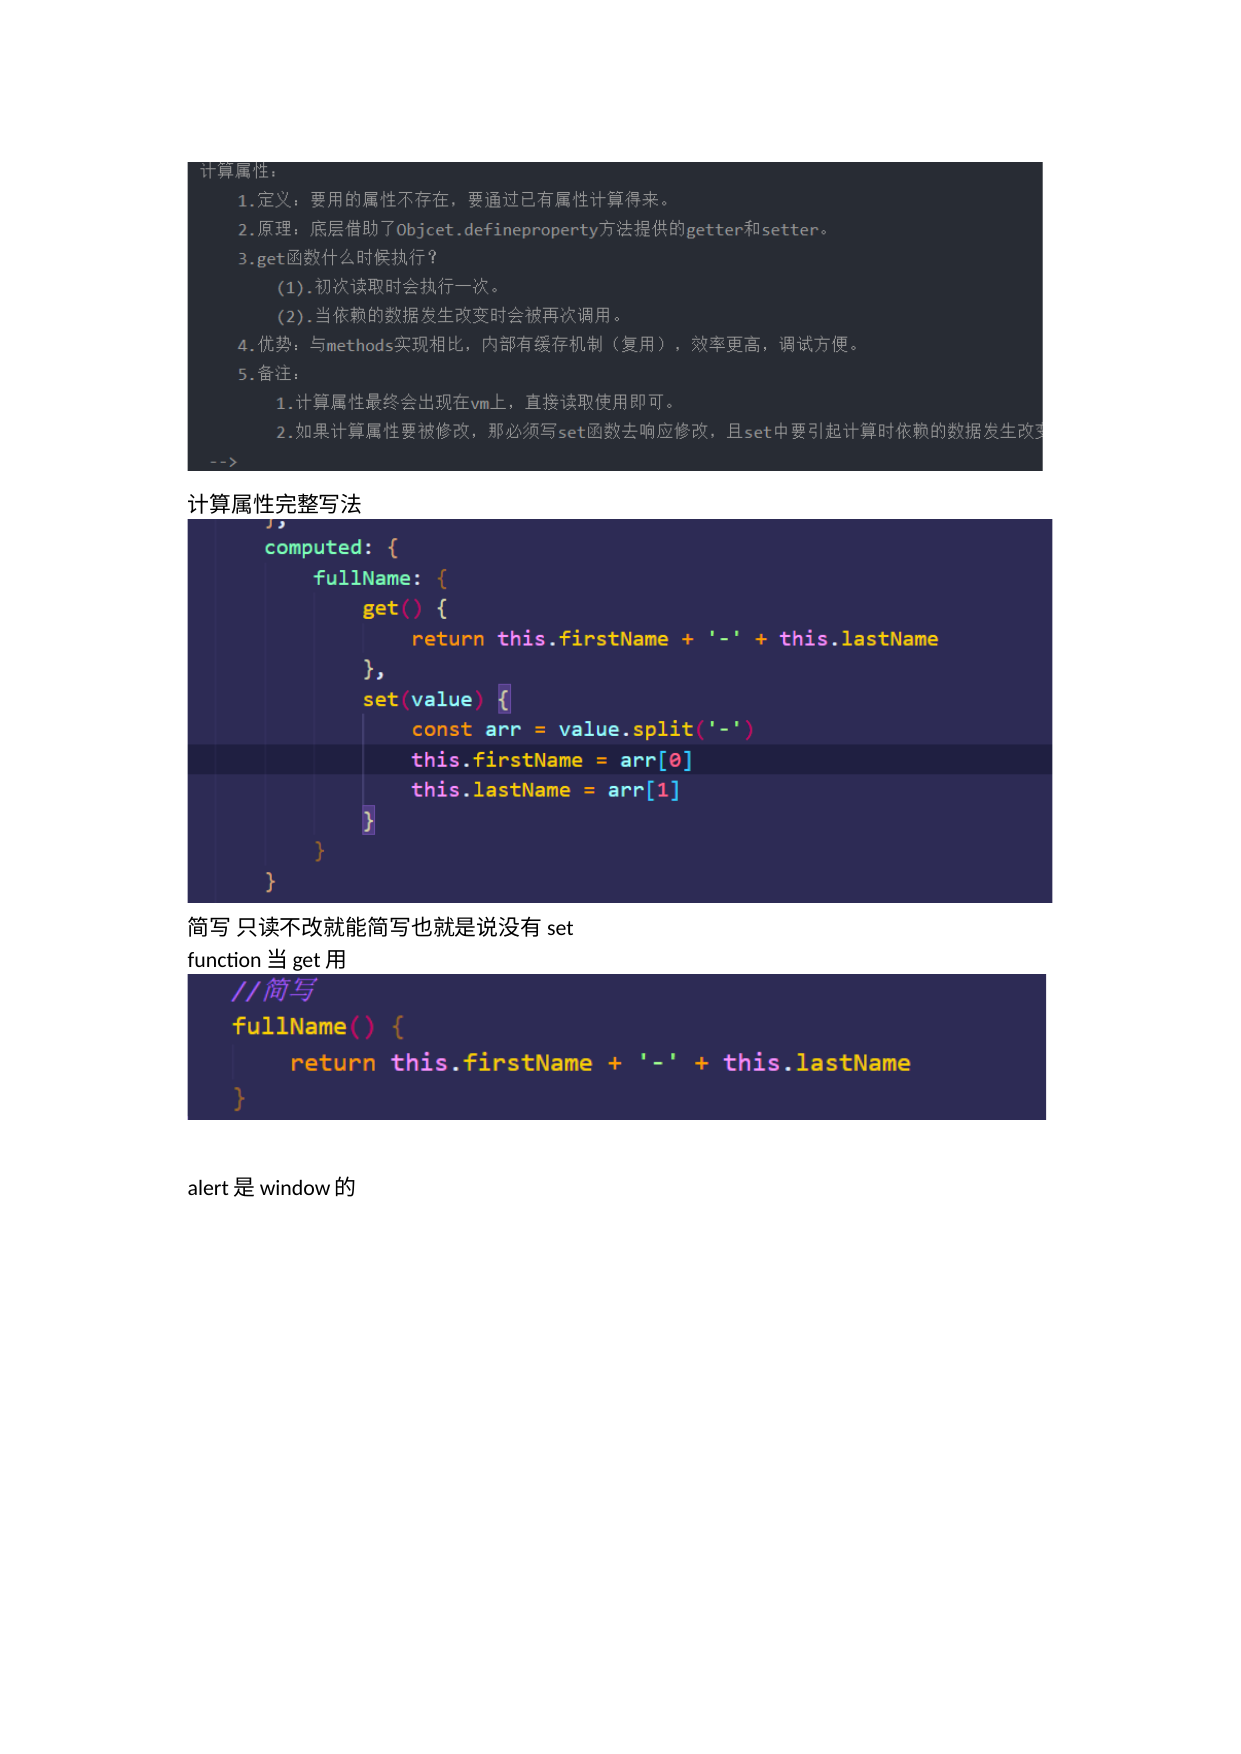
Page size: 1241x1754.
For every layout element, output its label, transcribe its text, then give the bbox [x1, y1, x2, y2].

text function当get用 [187, 942, 1053, 974]
picture [187, 519, 1053, 903]
picture [187, 162, 1053, 471]
picture [187, 974, 1047, 1120]
text 简写 只读不改就能简写也就是说没有set [187, 909, 1053, 942]
text alert是window的 [187, 1169, 1053, 1202]
text 计算属性完整写法 [187, 487, 1053, 519]
